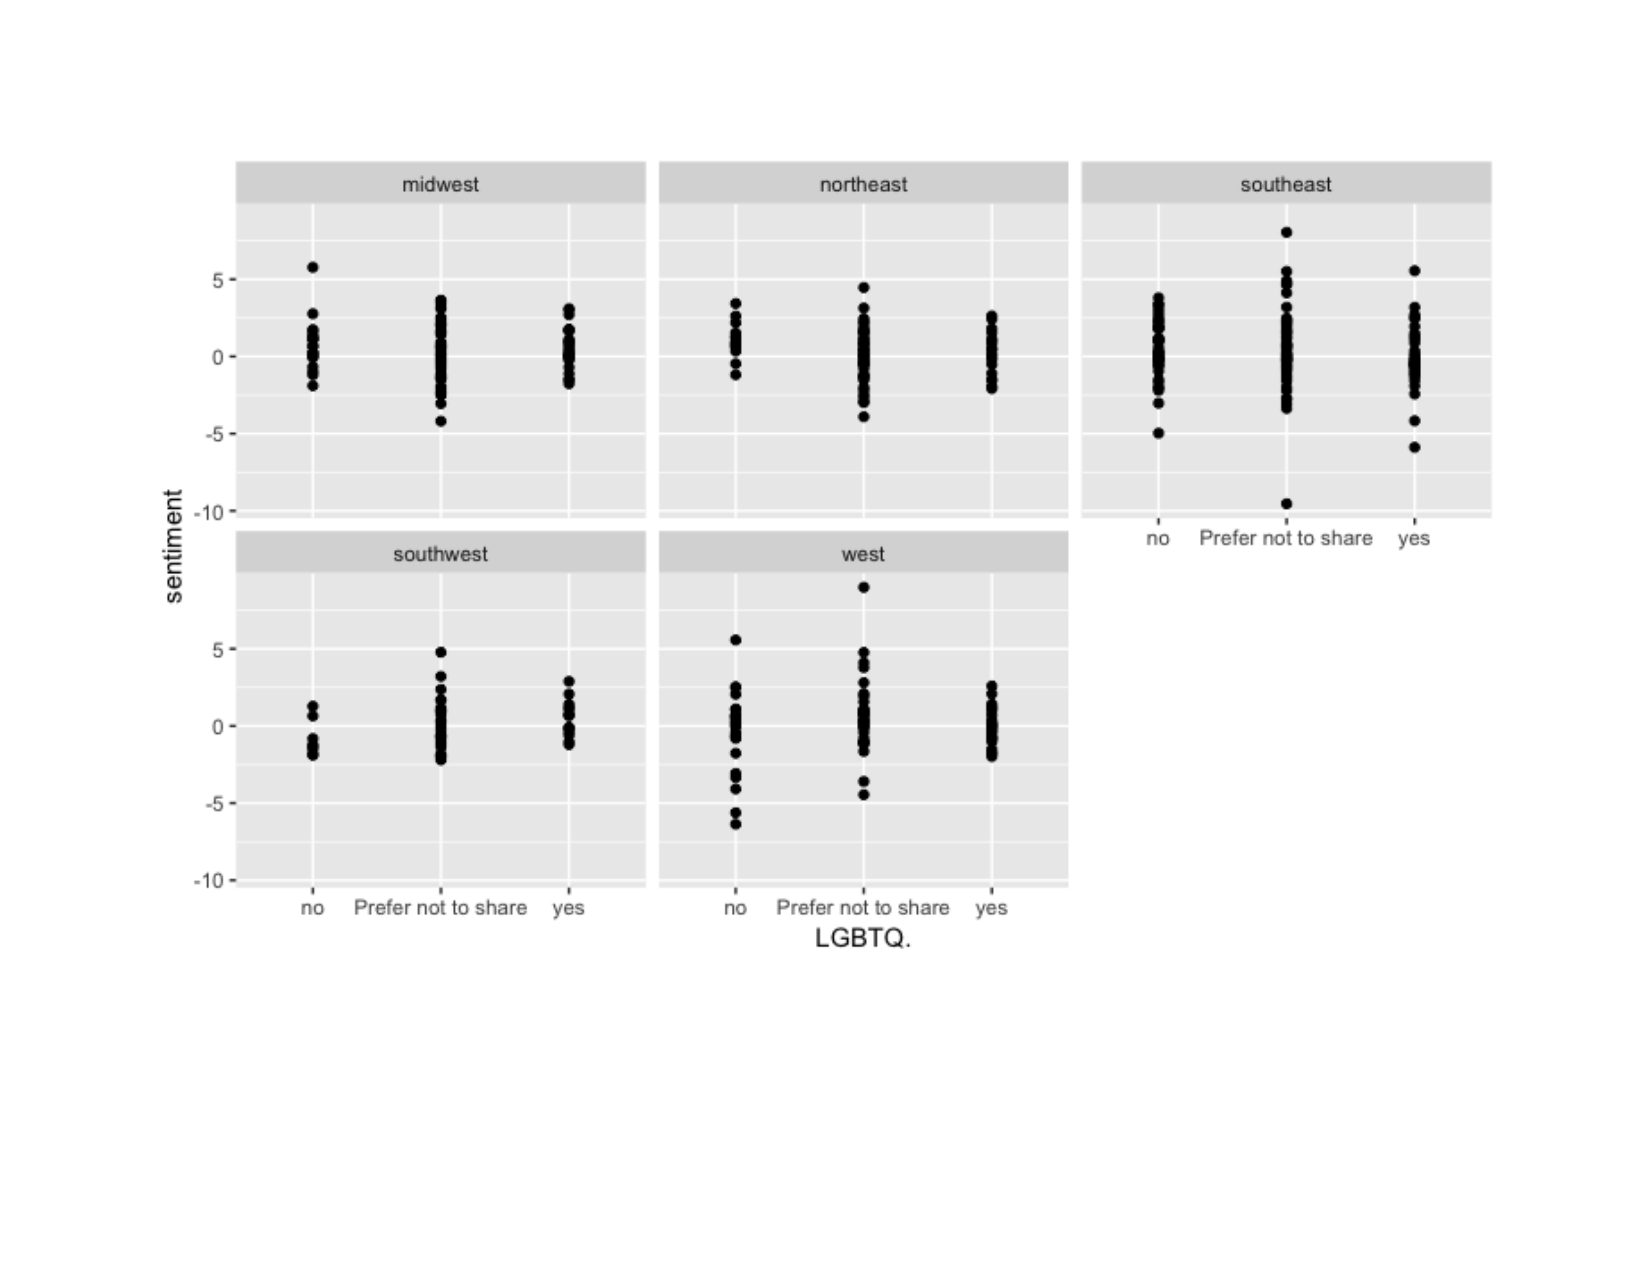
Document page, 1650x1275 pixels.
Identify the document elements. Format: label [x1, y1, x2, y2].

picture [150, 150, 1505, 965]
